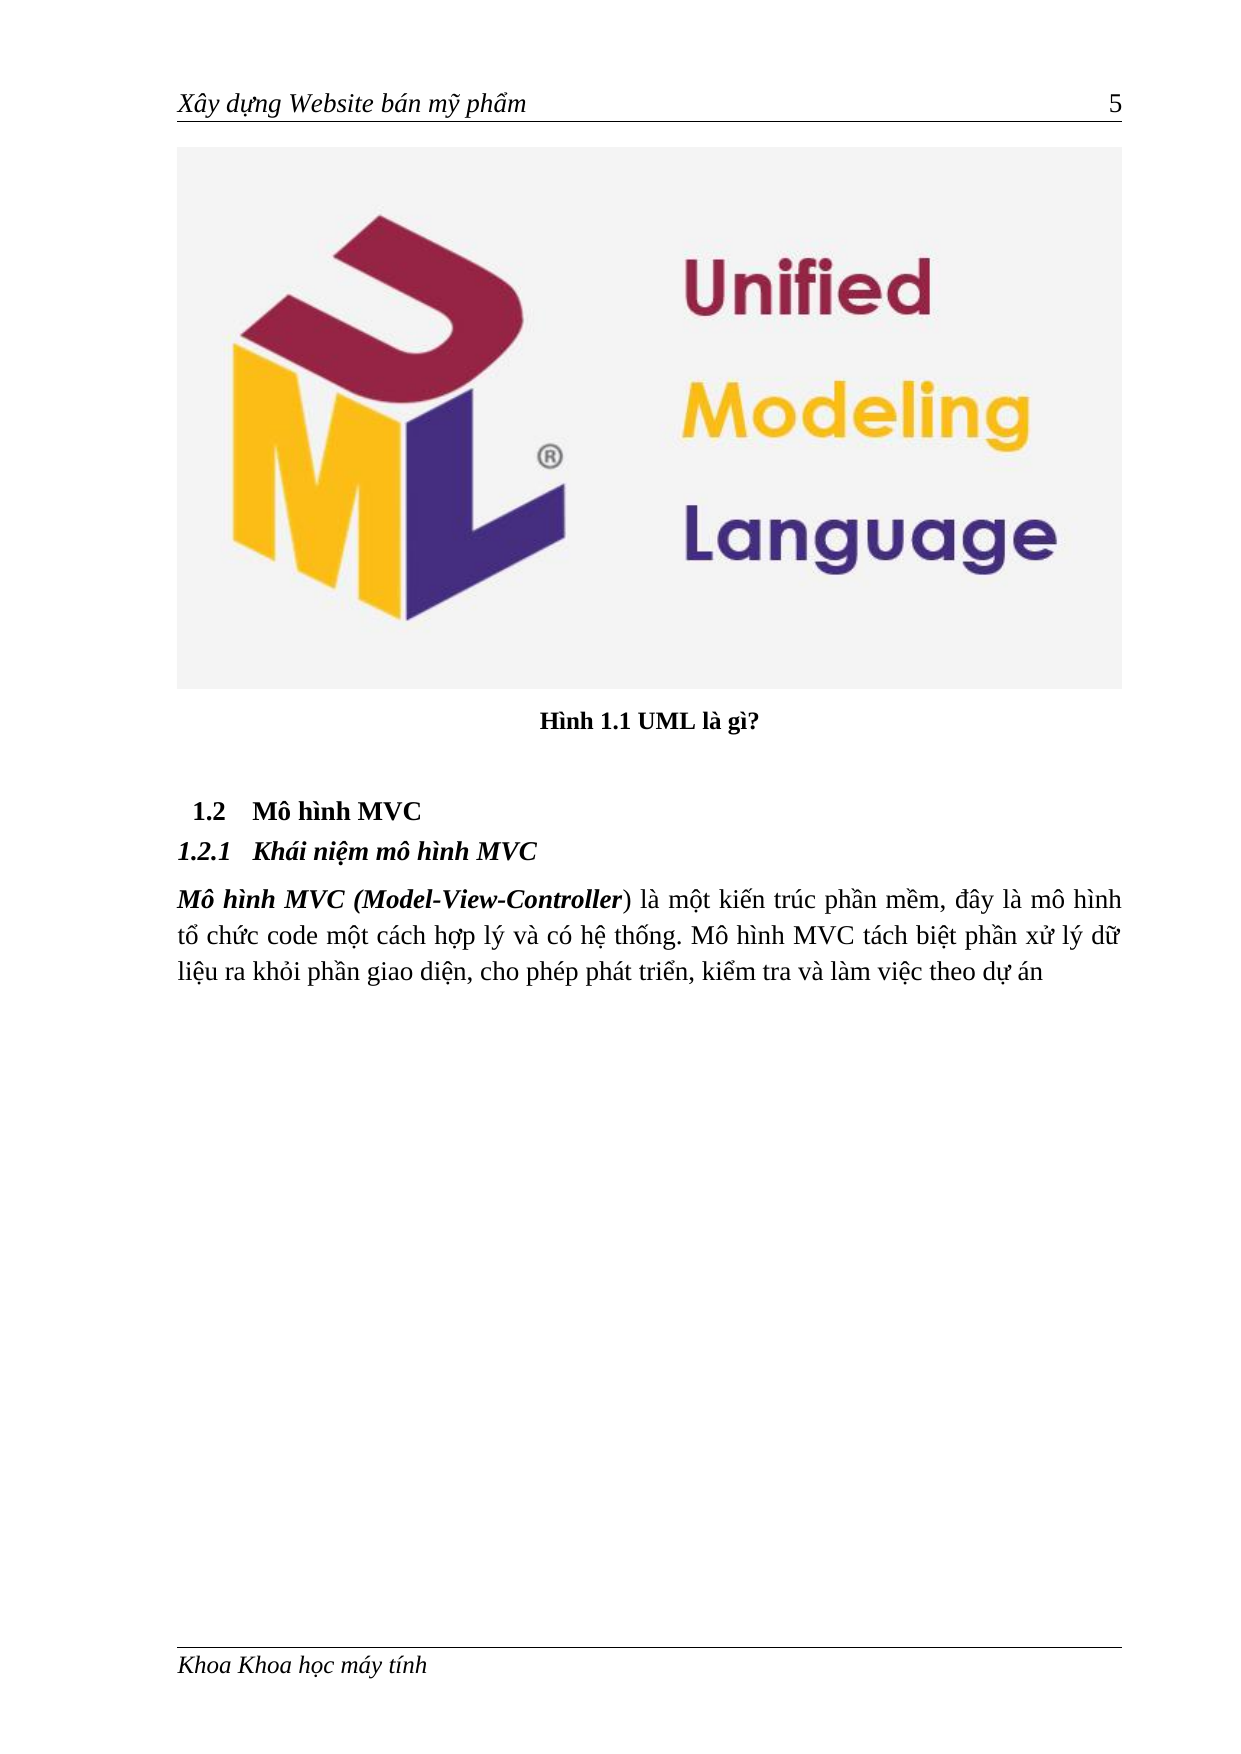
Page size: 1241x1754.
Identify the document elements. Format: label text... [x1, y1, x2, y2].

text Mô hình MVC (Model-View-Controller) là một kiến trúc phần mềm, đây là mô hình tổ chức code một cách hợp lý và có hệ thống. Mô hình MVC tách biệt phần xử lý dữ liệu ra khỏi phần giao diện, cho phép phát triển, kiểm tra và làm việc theo dự án [177, 950, 1122, 986]
subtitle Mô hình MVC [192, 795, 1122, 826]
picture [176, 147, 1122, 689]
text Hình 1.1 UML là gì? [177, 706, 1122, 734]
subtitle Khái niệm mô hình MVC [177, 835, 1122, 866]
text Mô hình MVC (Model-View-Controller) là một kiến trúc phần mềm, đây là mô hình tổ chức code một cách hợp lý và có hệ thống. Mô hình MVC tách biệt phần xử lý dữ liệu ra khỏi phần giao diện, cho phép phát triển, kiểm tra và làm việc theo dự án [177, 883, 1122, 919]
